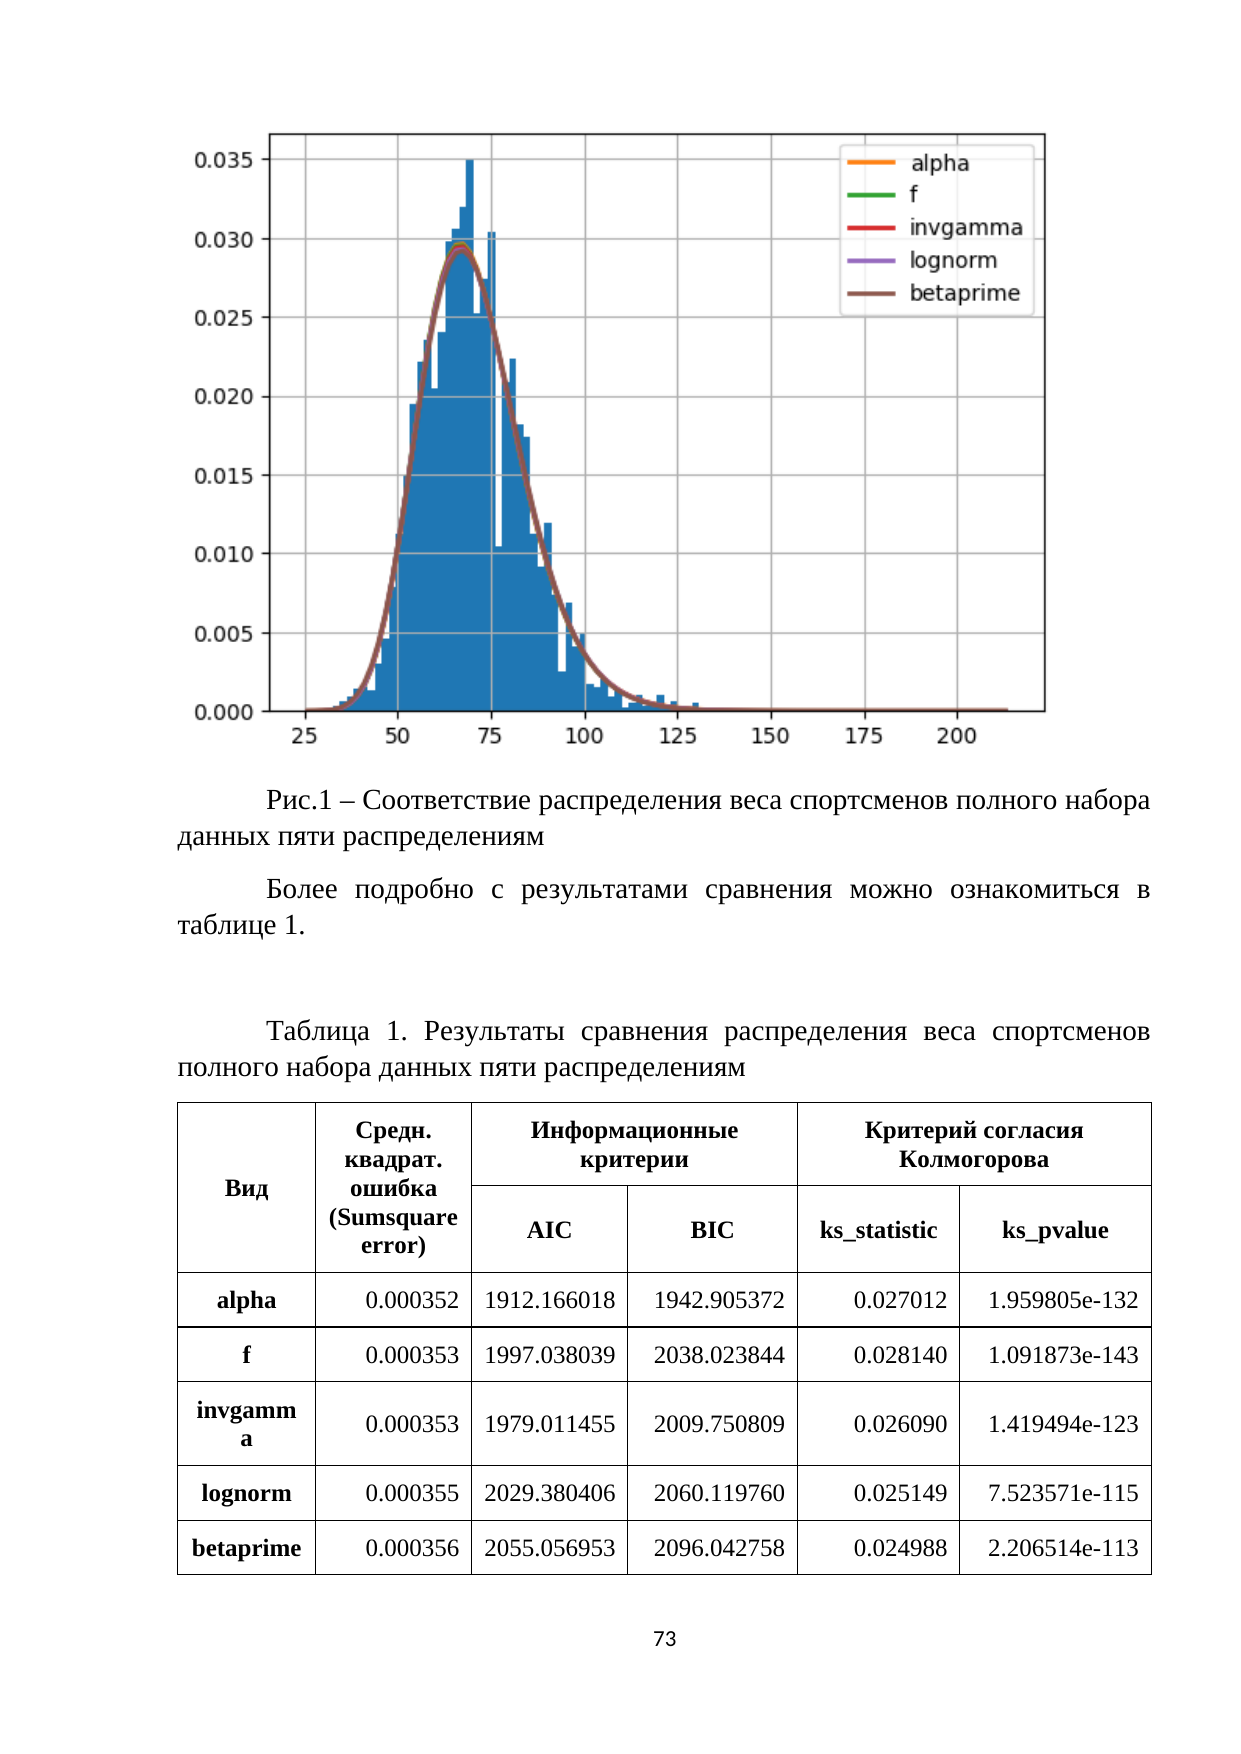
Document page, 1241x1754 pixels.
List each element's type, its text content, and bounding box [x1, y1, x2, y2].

table_cell 1.419494e-123 [960, 1382, 1151, 1465]
table_cell 0.000355 [316, 1466, 471, 1519]
table_cell lognorm [178, 1466, 315, 1519]
table_cell 2038.023844 [628, 1328, 797, 1381]
table_cell ks_pvalue [960, 1186, 1151, 1272]
table_cell 2.206514e-113 [960, 1521, 1151, 1574]
table_cell 0.000353 [316, 1382, 471, 1465]
table_cell 2096.042758 [628, 1521, 797, 1574]
table_cell 0.000356 [316, 1521, 471, 1574]
table_cell 2029.380406 [472, 1466, 627, 1519]
table_cell 2060.119760 [628, 1466, 797, 1519]
table_cell 1997.038039 [472, 1328, 627, 1381]
table_cell BIC [628, 1186, 797, 1272]
text Более подробно с результатами сравнения можно ознакомиться в таблице 1. [177, 871, 1152, 941]
table_cell 1.959805e-132 [960, 1273, 1151, 1326]
table_cell 0.026090 [798, 1382, 959, 1465]
table_cell 1912.166018 [472, 1273, 627, 1326]
table_cell 1942.905372 [628, 1273, 797, 1326]
table_cell 2009.750809 [628, 1382, 797, 1465]
table_cell alpha [178, 1273, 315, 1326]
table_cell 2055.056953 [472, 1521, 627, 1574]
table_header Средн. квадрат. ошибка (Sumsquare error) [316, 1103, 471, 1272]
table_cell ks_statistic [798, 1186, 959, 1272]
picture [177, 118, 1060, 764]
table_cell 0.027012 [798, 1273, 959, 1326]
table_header Информационные критерии [472, 1103, 797, 1185]
text Рис.1 – Соответствие распределения веса спортсменов полного набора данных пяти распределениям [177, 782, 1152, 852]
table_cell 0.024988 [798, 1521, 959, 1574]
table_header Критерий согласия Колмогорова [798, 1103, 1151, 1185]
table_header Вид [178, 1103, 315, 1272]
table_cell betaprime [178, 1521, 315, 1574]
table_cell f [178, 1328, 315, 1381]
table_cell 1979.011455 [472, 1382, 627, 1465]
table_cell invgamma [178, 1382, 315, 1465]
table_cell 0.028140 [798, 1328, 959, 1381]
table_cell 0.000352 [316, 1273, 471, 1326]
table_cell 7.523571e-115 [960, 1466, 1151, 1519]
table_cell AIC [472, 1186, 627, 1272]
table_cell 0.025149 [798, 1466, 959, 1519]
table_cell 1.091873e-143 [960, 1328, 1151, 1381]
text Таблица 1. Результаты сравнения распределения веса спортсменов полного набора данных пяти распределениям [177, 1013, 1152, 1083]
table_cell 0.000353 [316, 1328, 471, 1381]
